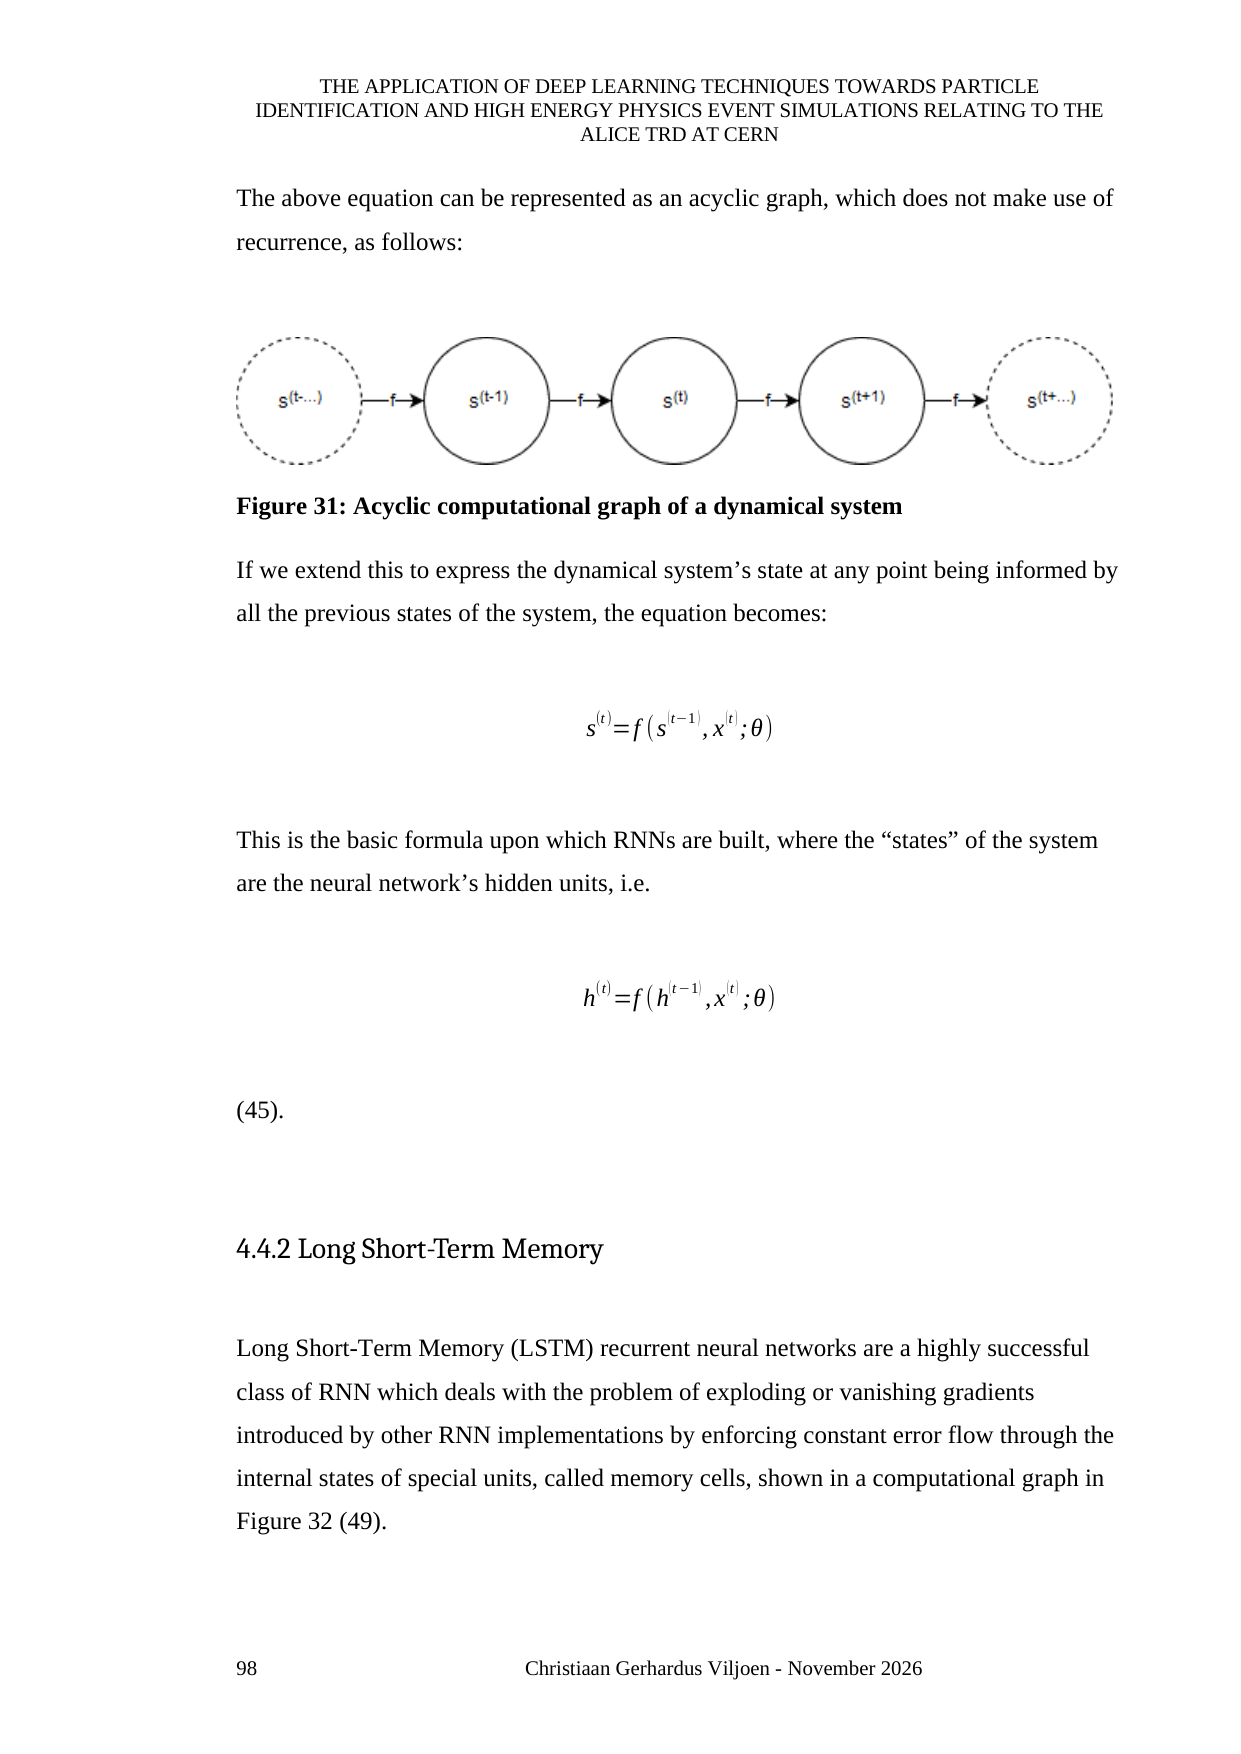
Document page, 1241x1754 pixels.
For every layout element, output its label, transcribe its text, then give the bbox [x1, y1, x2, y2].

text Long Short-Term Memory (LSTM) recurrent neural networks are a highly successful class of RNN which deals with the problem of exploding or vanishing gradients introduced by other RNN implementations by enforcing constant error flow through the internal states of special units, called memory cells, shown in a computational graph in Figure 32 . [236, 1333, 1122, 1535]
text The above equation can be represented as an acyclic graph, which does not make use of recurrence, as follows: [236, 183, 1122, 255]
text This is the basic formula upon which RNNs are built, where the “states” of the system are the neural network’s hidden units, i.e. [236, 825, 1122, 897]
picture [236, 337, 1113, 465]
text Figure : Acyclic computational graph of a dynamical system [236, 491, 1122, 520]
text . [236, 1096, 1122, 1124]
subtitle Long Short-Term Memory [236, 1232, 1122, 1265]
text If we extend this to express the dynamical system’s state at any point being informed by all the previous states of the system, the equation becomes: [236, 555, 1122, 627]
